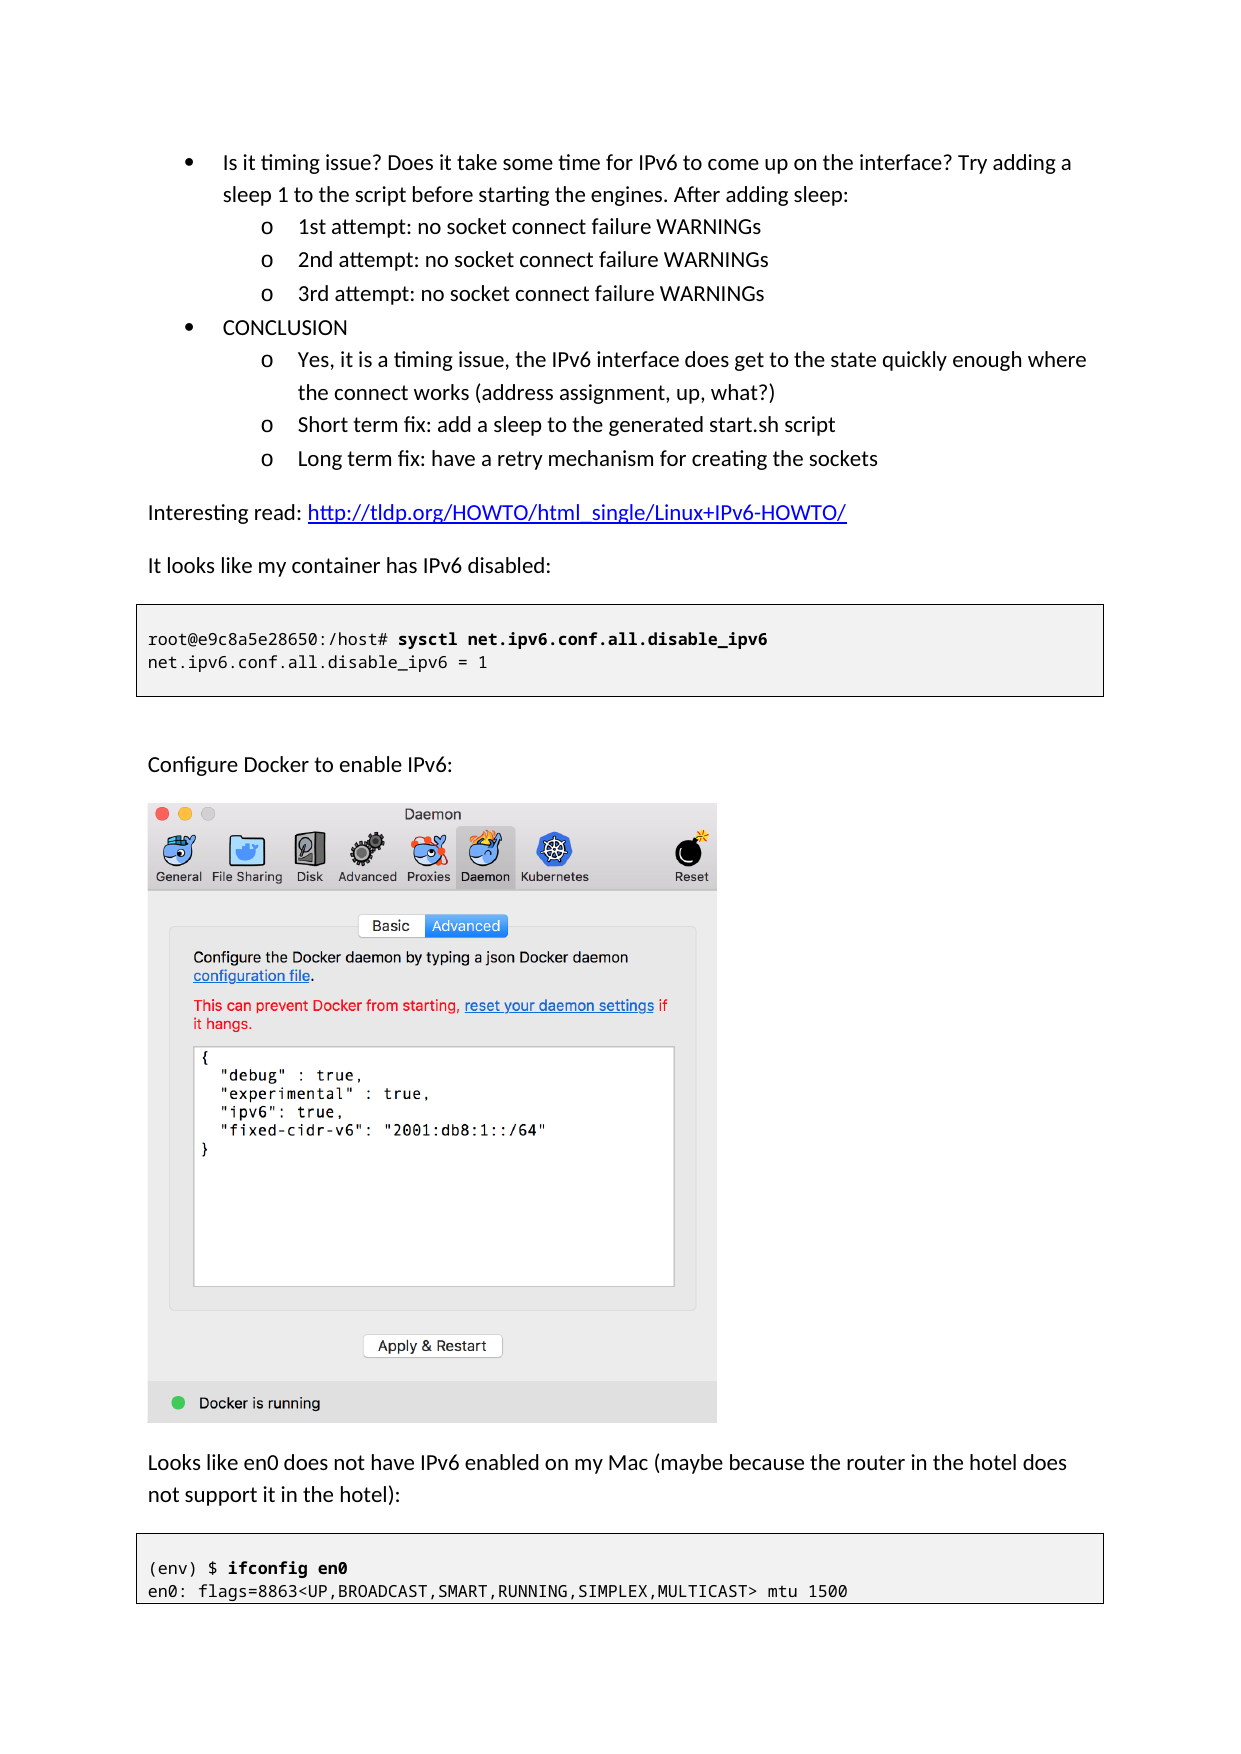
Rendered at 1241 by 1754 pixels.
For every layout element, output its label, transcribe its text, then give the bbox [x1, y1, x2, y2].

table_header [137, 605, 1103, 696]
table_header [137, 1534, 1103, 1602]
picture [147, 803, 717, 1423]
text It looks like my container has IPv6 disabled: [148, 551, 1093, 579]
list Is it timing issue? Does it take some time for IPv6 to come up on the interface? Try adding a sleep 1 to the script before starting the engines. After adding sleep: [185, 148, 1093, 208]
text Configure Docker to enable IPv6: [148, 750, 1093, 778]
text Interesting read: http://tldp.org/HOWTO/html_single/Linux+IPv6-HOWTO/ [148, 498, 1093, 526]
text Looks like en0 does not have IPv6 enabled on my Mac (maybe because the router in the hotel does not support it in the hotel): [148, 1448, 1093, 1508]
list CONCLUSION [185, 313, 1093, 341]
list 3rd attempt: no socket connect failure WARNINGs [260, 279, 1093, 308]
list 2nd attempt: no socket connect failure WARNINGs [260, 246, 1093, 275]
list Short term fix: add a sleep to the generated start.sh script [260, 410, 1093, 439]
list Long term fix: have a retry mechanism for creating the sockets [260, 444, 1093, 473]
list Yes, it is a timing issue, the IPv6 interface does get to the state quickly enough where the connect works (address assignment, up, what?) [260, 345, 1093, 406]
list 1st attempt: no socket connect failure WARNINGs [260, 212, 1093, 241]
